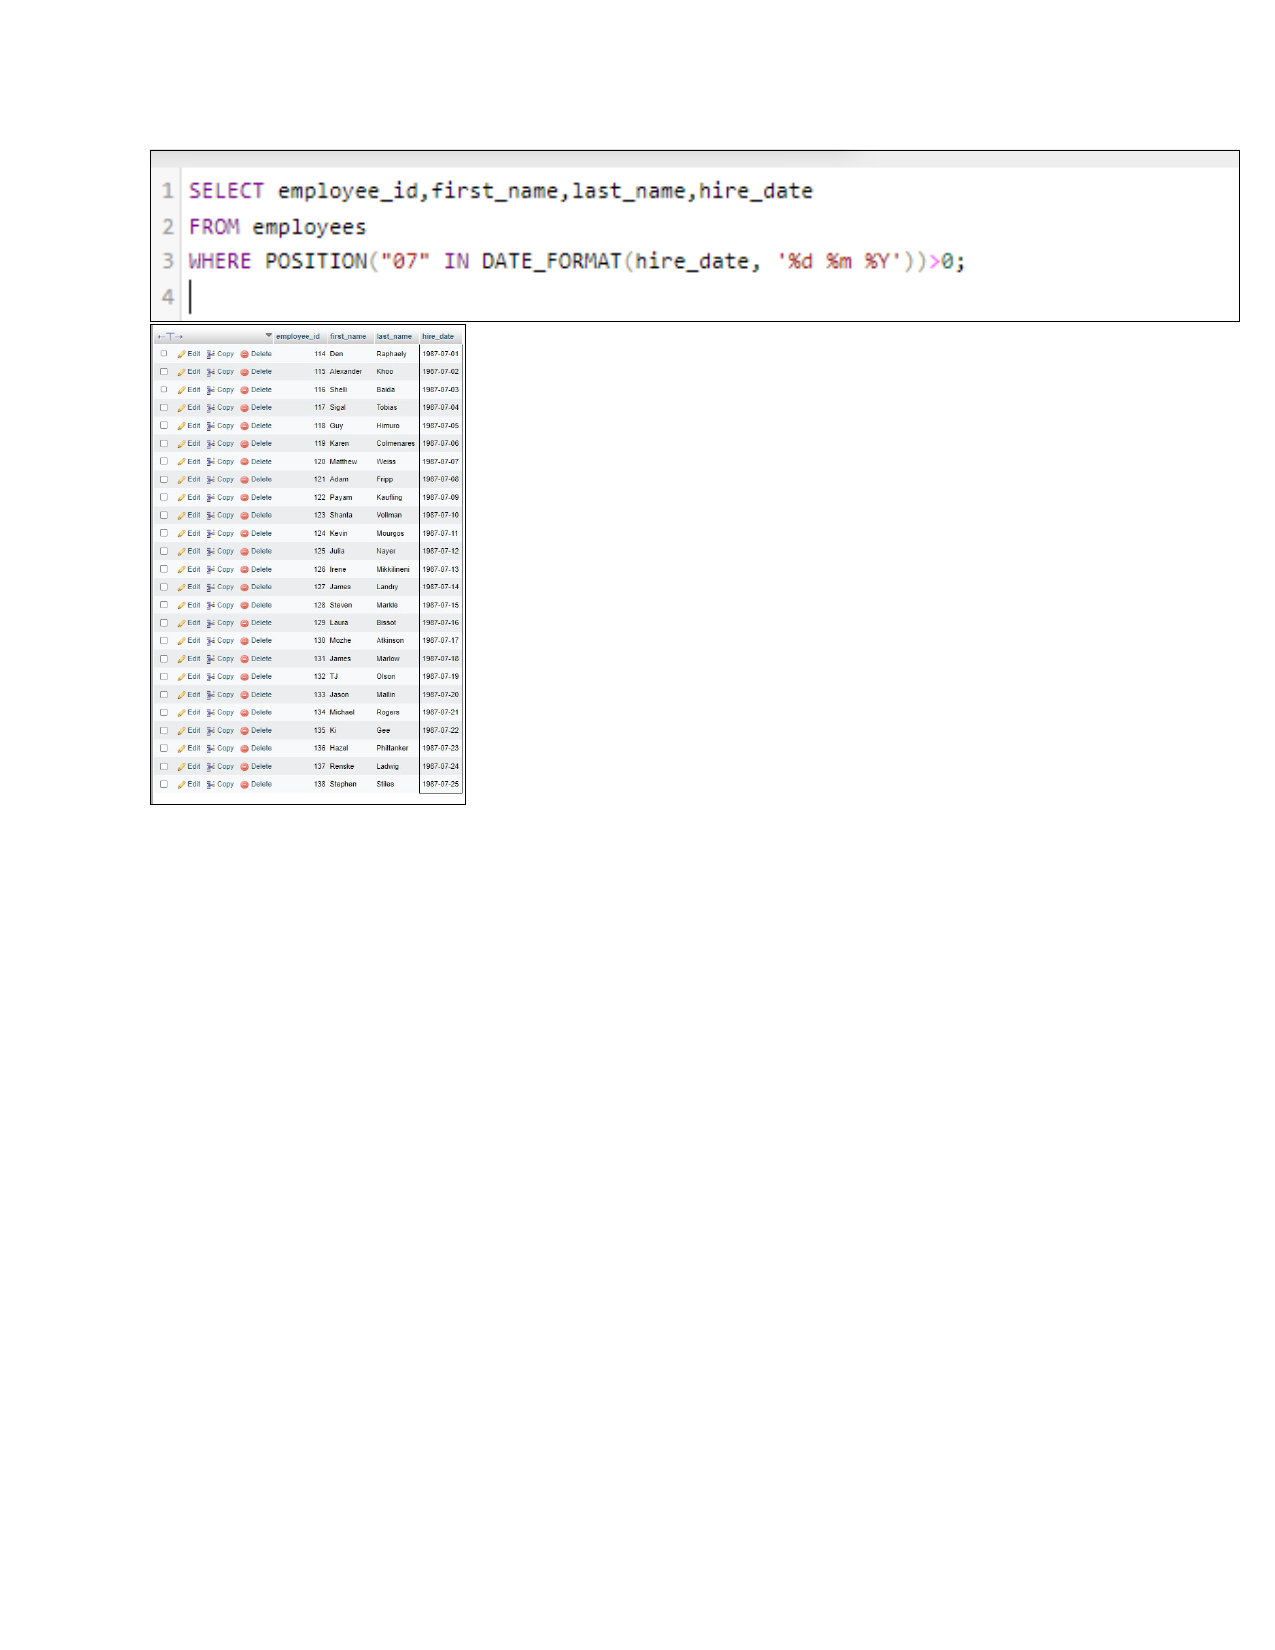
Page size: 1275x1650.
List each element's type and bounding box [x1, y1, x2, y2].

picture [151, 325, 465, 804]
picture [151, 151, 1239, 321]
